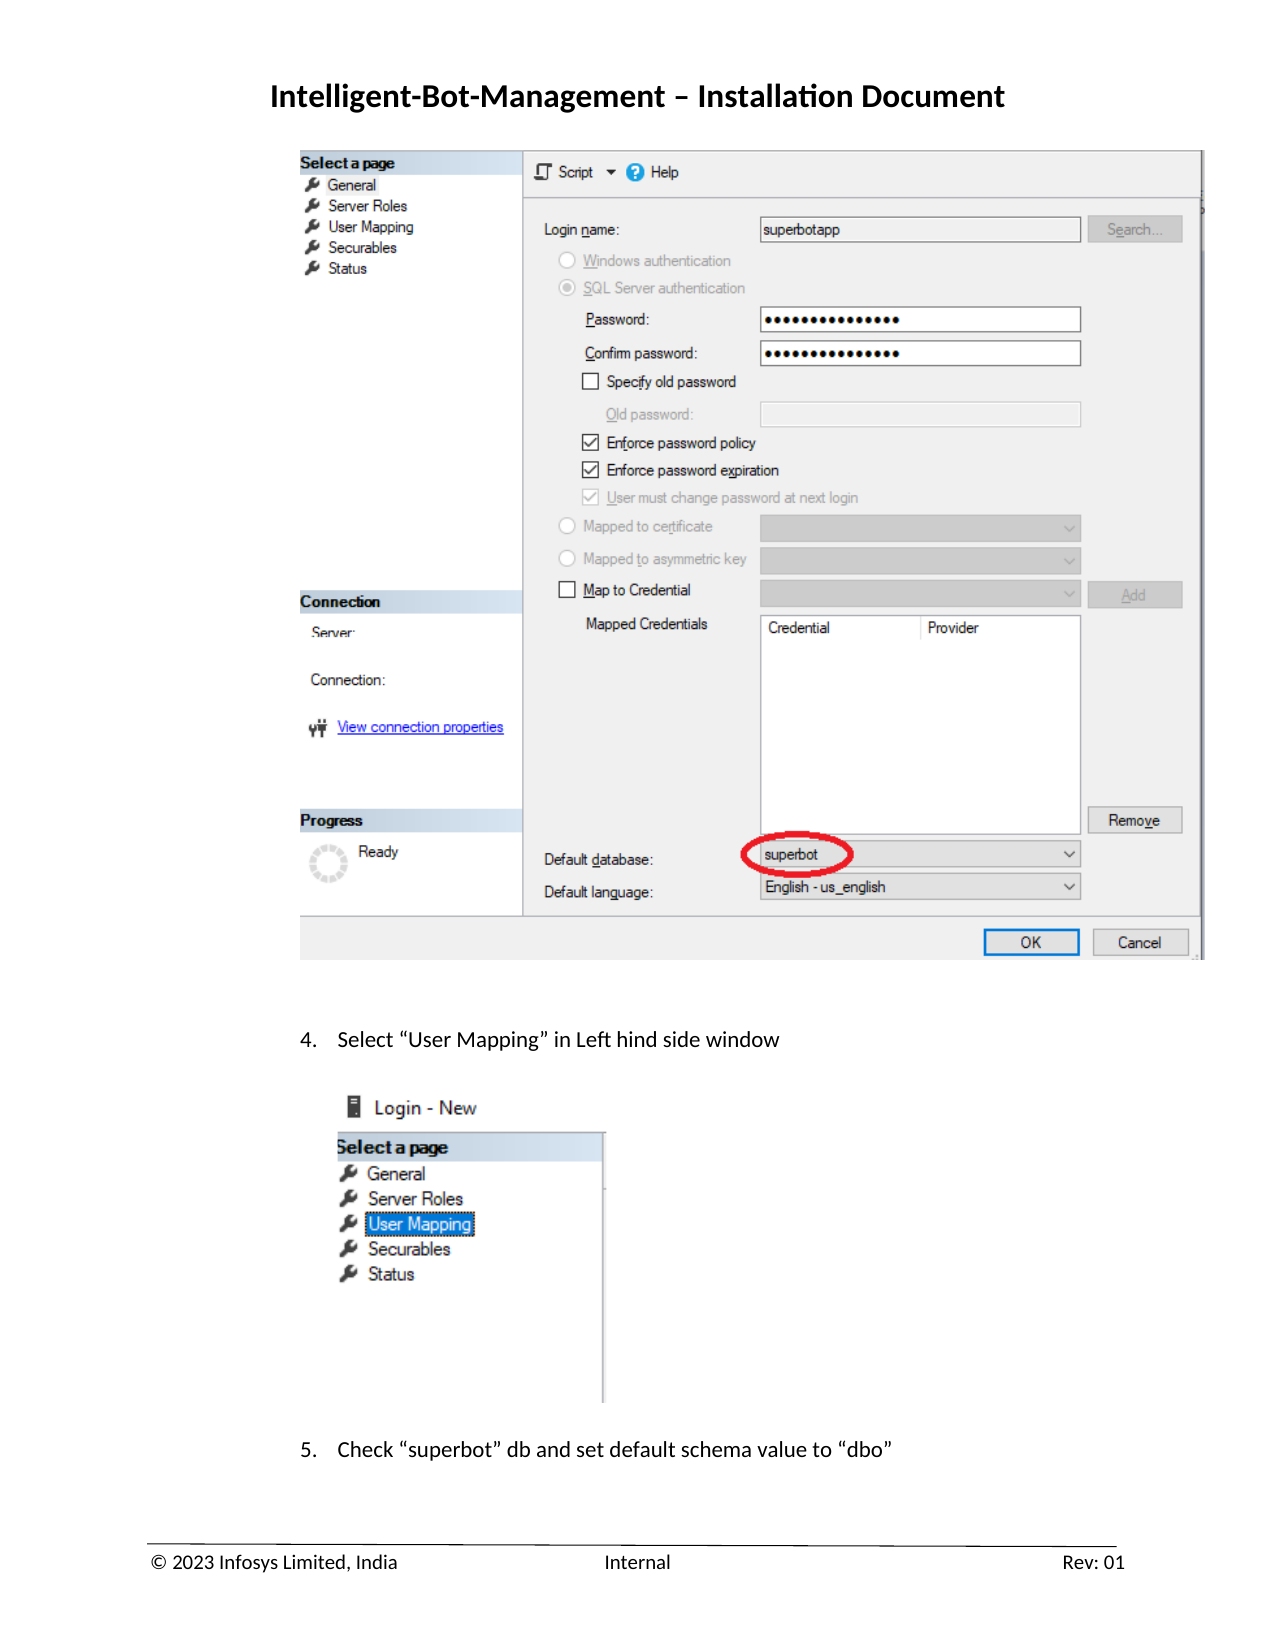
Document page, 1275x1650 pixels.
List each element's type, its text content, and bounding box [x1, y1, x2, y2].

picture [337, 1085, 607, 1403]
list Select “User Mapping” in Left hind side window [300, 1025, 1125, 1053]
list Check “superbot” db and set default schema value to “dbo” [300, 1435, 1125, 1463]
picture [300, 150, 1214, 960]
